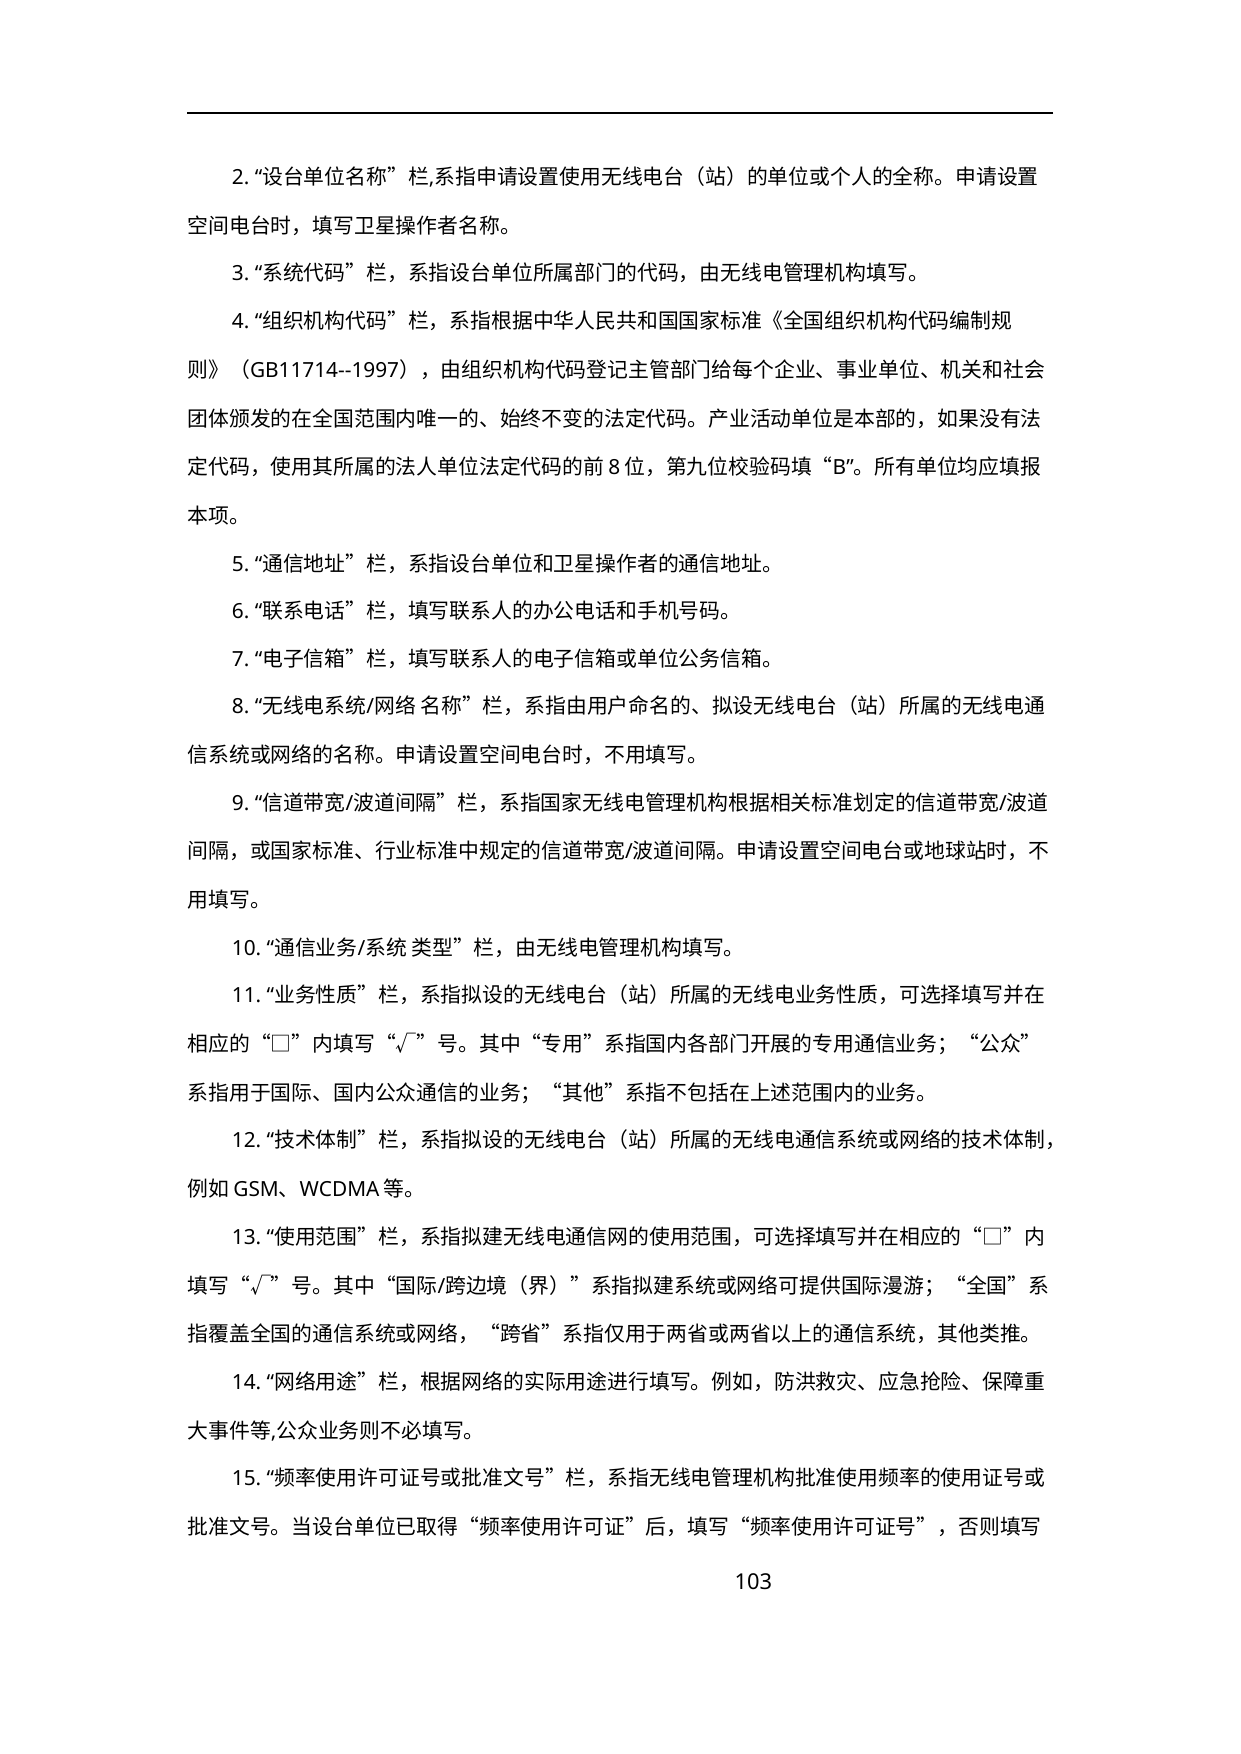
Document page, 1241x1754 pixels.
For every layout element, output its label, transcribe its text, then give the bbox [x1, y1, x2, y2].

list “无线电系统/网络 名称”栏，系指由用户命名的、拟设无线电台（站）所属的无线电通信系统或网络的名称。申请设置空间电台时，不用填写。 [187, 688, 1053, 770]
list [187, 1461, 1053, 1542]
list “业务性质”栏，系指拟设的无线电台（站）所属的无线电业务性质，可选择填写并在相应的“□”内填写“√”号。其中“专用”系指国内各部门开展的专用通信业务；“公众”系指用于国际、国内公众通信的业务；“其他”系指不包括在上述范围内的业务。 [187, 978, 1053, 1108]
list “信道带宽/波道间隔”栏，系指国家无线电管理机构根据相关标准划定的信道带宽/波道间隔，或国家标准、行业标准中规定的信道带宽/波道间隔。申请设置空间电台或地球站时，不用填写。 [187, 785, 1053, 915]
list “通信业务/系统 类型”栏，由无线电管理机构填写。 [187, 930, 1053, 962]
list “系统代码”栏，系指设台单位所属部门的代码，由无线电管理机构填写。 [187, 256, 1053, 288]
list “技术体制”栏，系指拟设的无线电台（站）所属的无线电通信系统或网络的技术体制，例如GSM、WCDMA等。 [187, 1123, 1053, 1204]
list “组织机构代码”栏，系指根据中华人民共和国国家标准《全国组织机构代码编制规则》（GB11714--1997），由组织机构代码登记主管部门给每个企业、事业单位、机关和社会团体颁发的在全国范围内唯一的、始终不变的法定代码。产业活动单位是本部的，如果没有法定代码，使用其所属的法人单位法定代码的前8位，第九位校验码填“B”。所有单位均应填报本项。 [187, 303, 1053, 531]
list “通信地址”栏，系指设台单位和卫星操作者的通信地址。 [187, 546, 1053, 578]
list “联系电话”栏，填写联系人的办公电话和手机号码。 [187, 593, 1053, 626]
list “网络用途”栏，根据网络的实际用途进行填写。例如，防洪救灾、应急抢险、保障重大事件等,公众业务则不必填写。 [187, 1364, 1053, 1445]
list “电子信箱”栏，填写联系人的电子信箱或单位公务信箱。 [187, 641, 1053, 673]
list “使用范围”栏，系指拟建无线电通信网的使用范围，可选择填写并在相应的“□”内填写“√”号。其中“国际/跨边境（界）”系指拟建系统或网络可提供国际漫游；“全国”系指覆盖全国的通信系统或网络，“跨省”系指仅用于两省或两省以上的通信系统，其他类推。 [187, 1219, 1053, 1349]
list “设台单位名称”栏,系指申请设置使用无线电台（站）的单位或个人的全称。申请设置空间电台时，填写卫星操作者名称。 [187, 159, 1053, 240]
